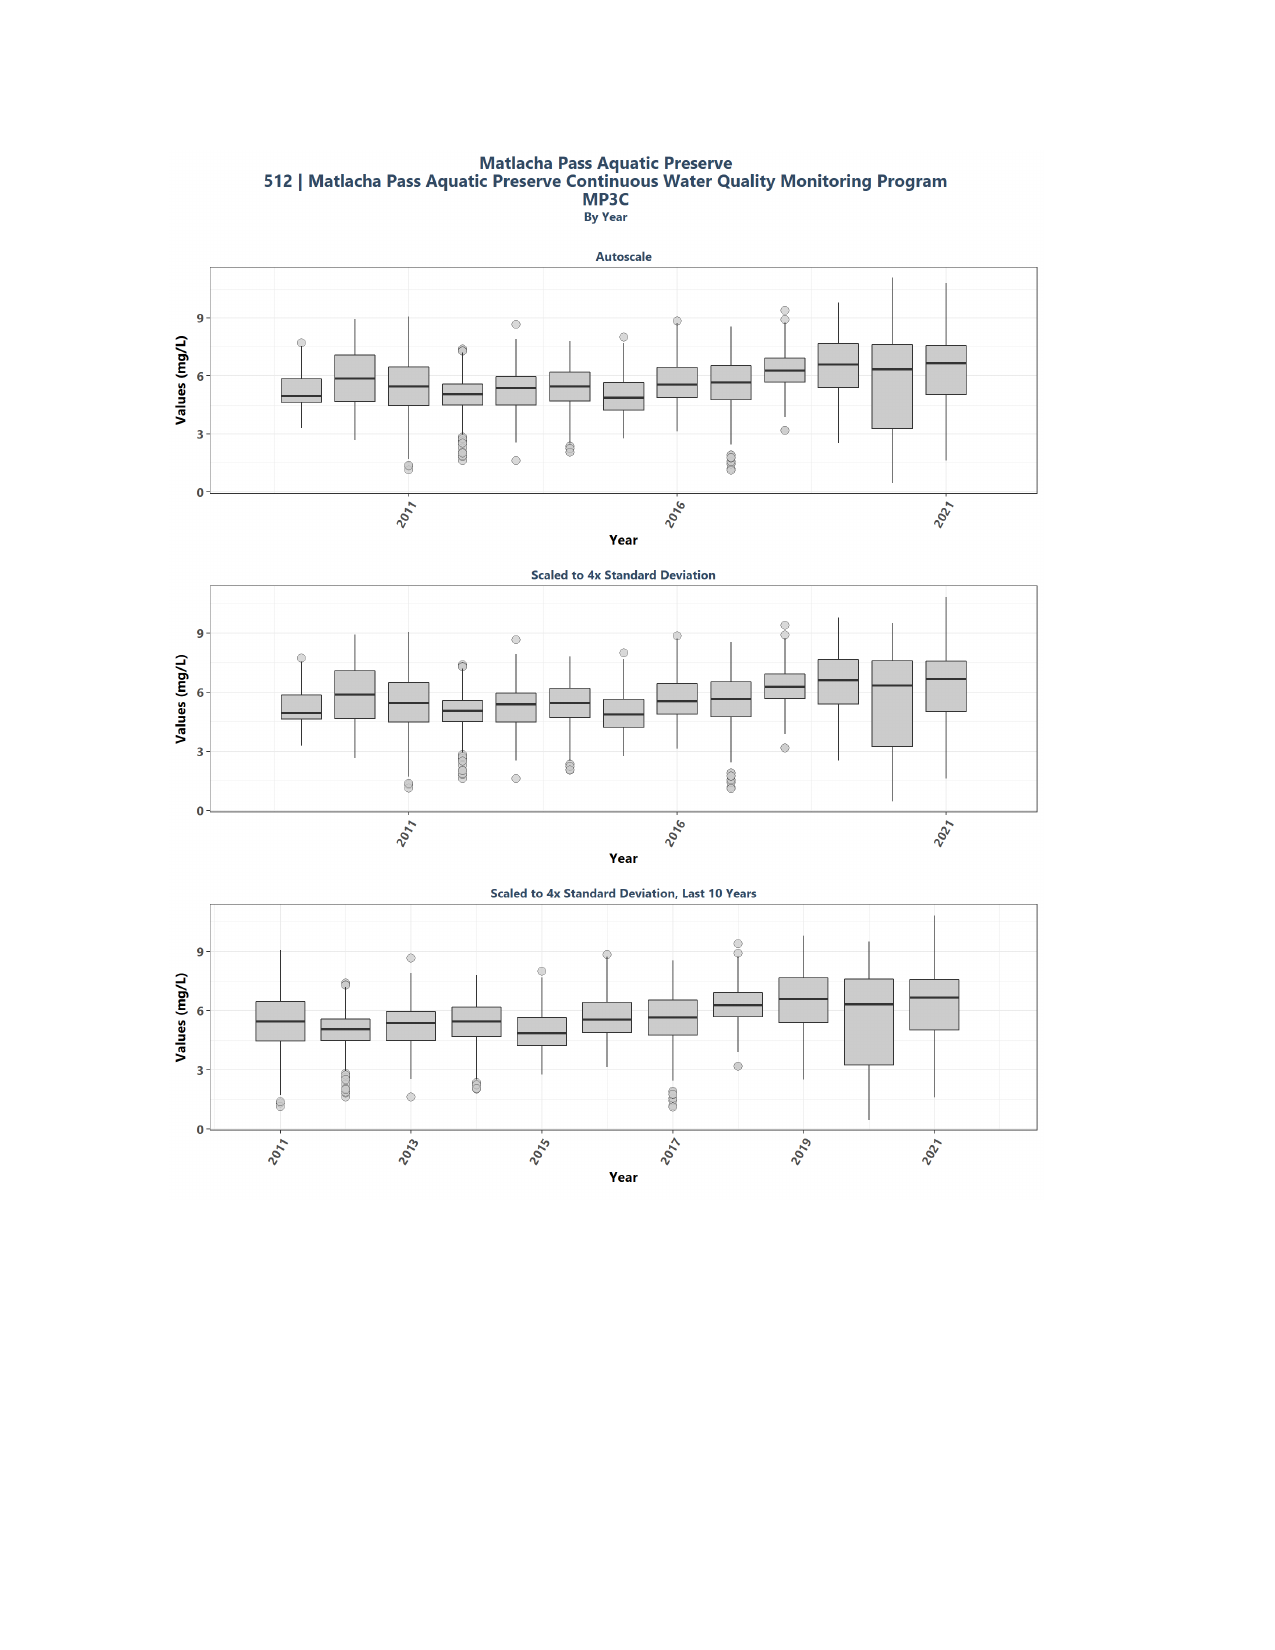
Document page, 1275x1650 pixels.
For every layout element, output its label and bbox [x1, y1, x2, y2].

picture [168, 150, 1044, 1200]
